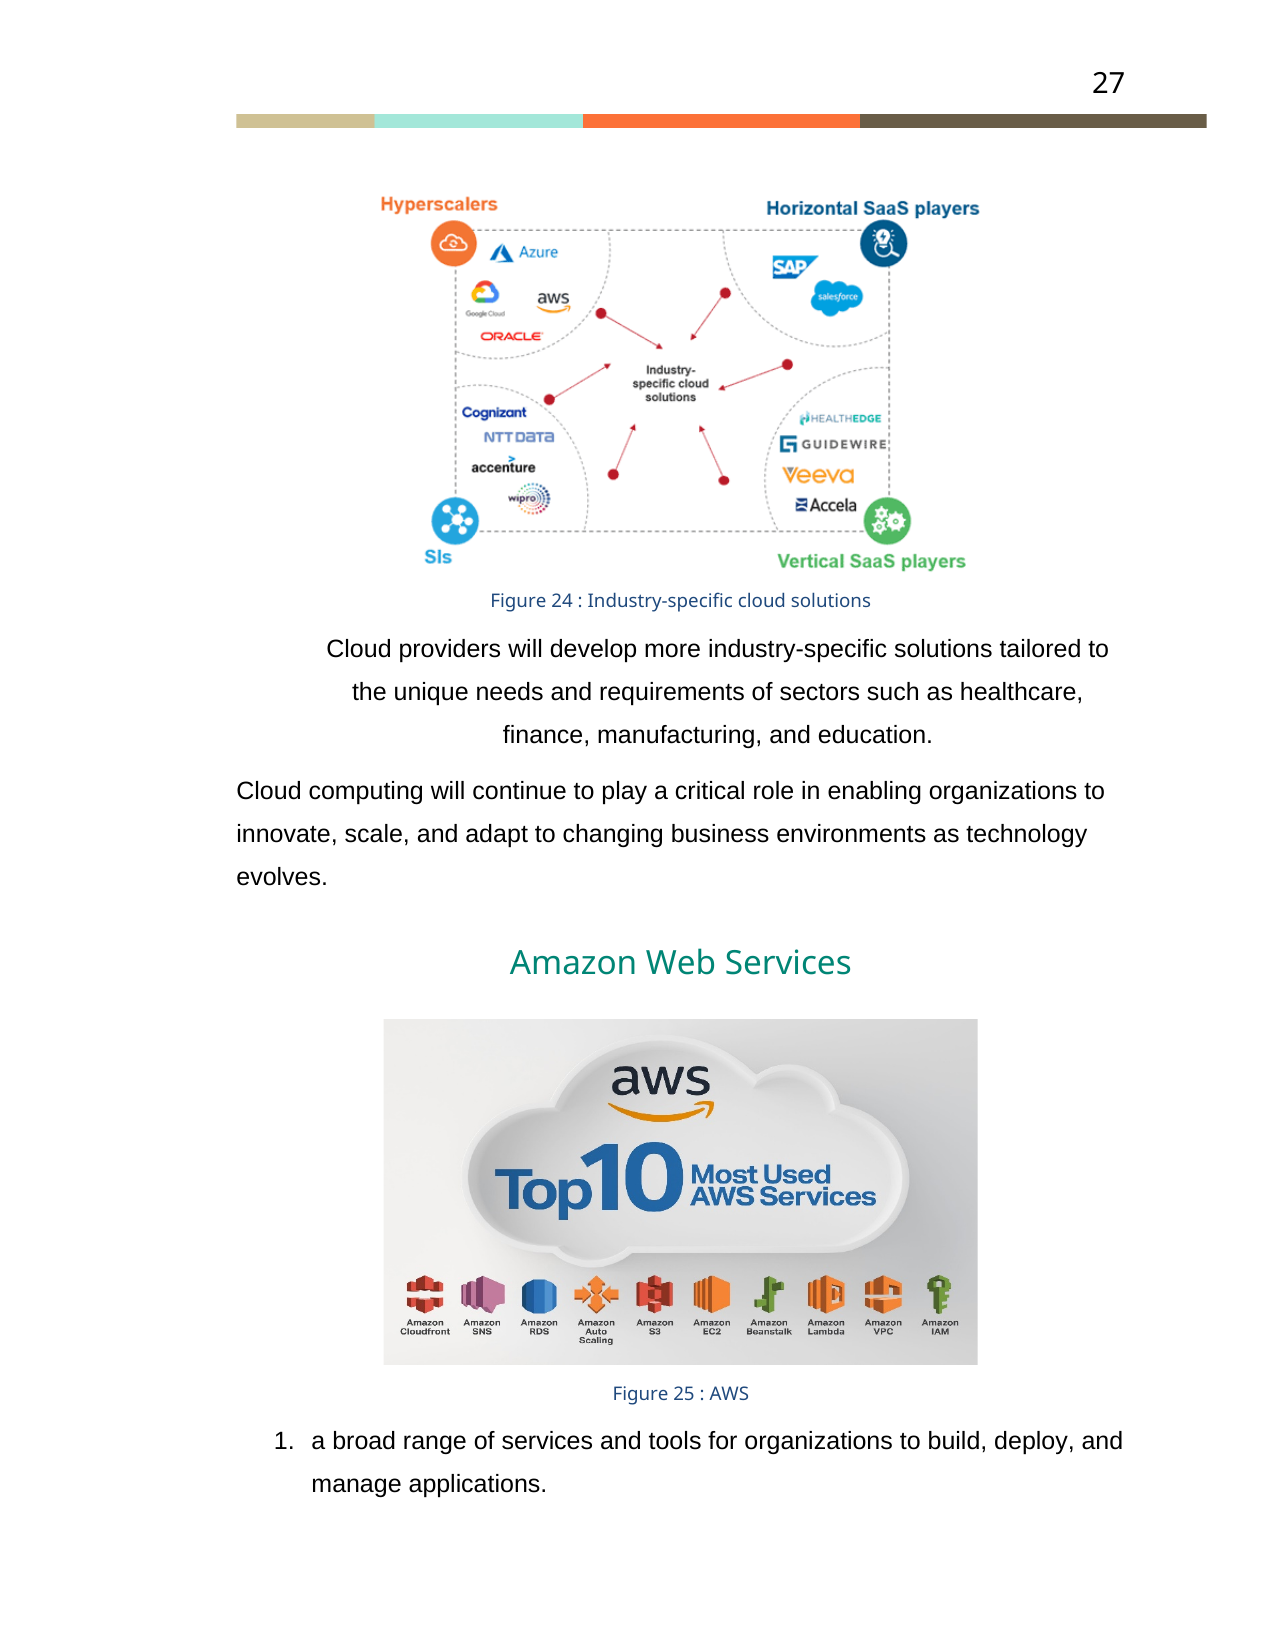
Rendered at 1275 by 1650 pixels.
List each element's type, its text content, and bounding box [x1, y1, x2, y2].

text Figure 24 : Industry-specific cloud solutions [236, 587, 1125, 613]
picture [236, 114, 1207, 128]
picture [348, 172, 1014, 582]
text Cloud computing will continue to play a critical role in enabling organizations to innovate, scale, and adapt to changing business environments as technology evolves. [236, 776, 1125, 891]
subtitle Amazon Web Services [236, 938, 1125, 984]
list a broad range of services and tools for organizations to build, deploy, and manage applications. [274, 1426, 1125, 1498]
picture [383, 1019, 978, 1365]
list Cloud providers will develop more industry-specific solutions tailored to the unique needs and requirements of sectors such as healthcare, finance, manufacturing, and education. [311, 634, 1125, 749]
text Figure 25 : AWS [236, 1380, 1125, 1406]
